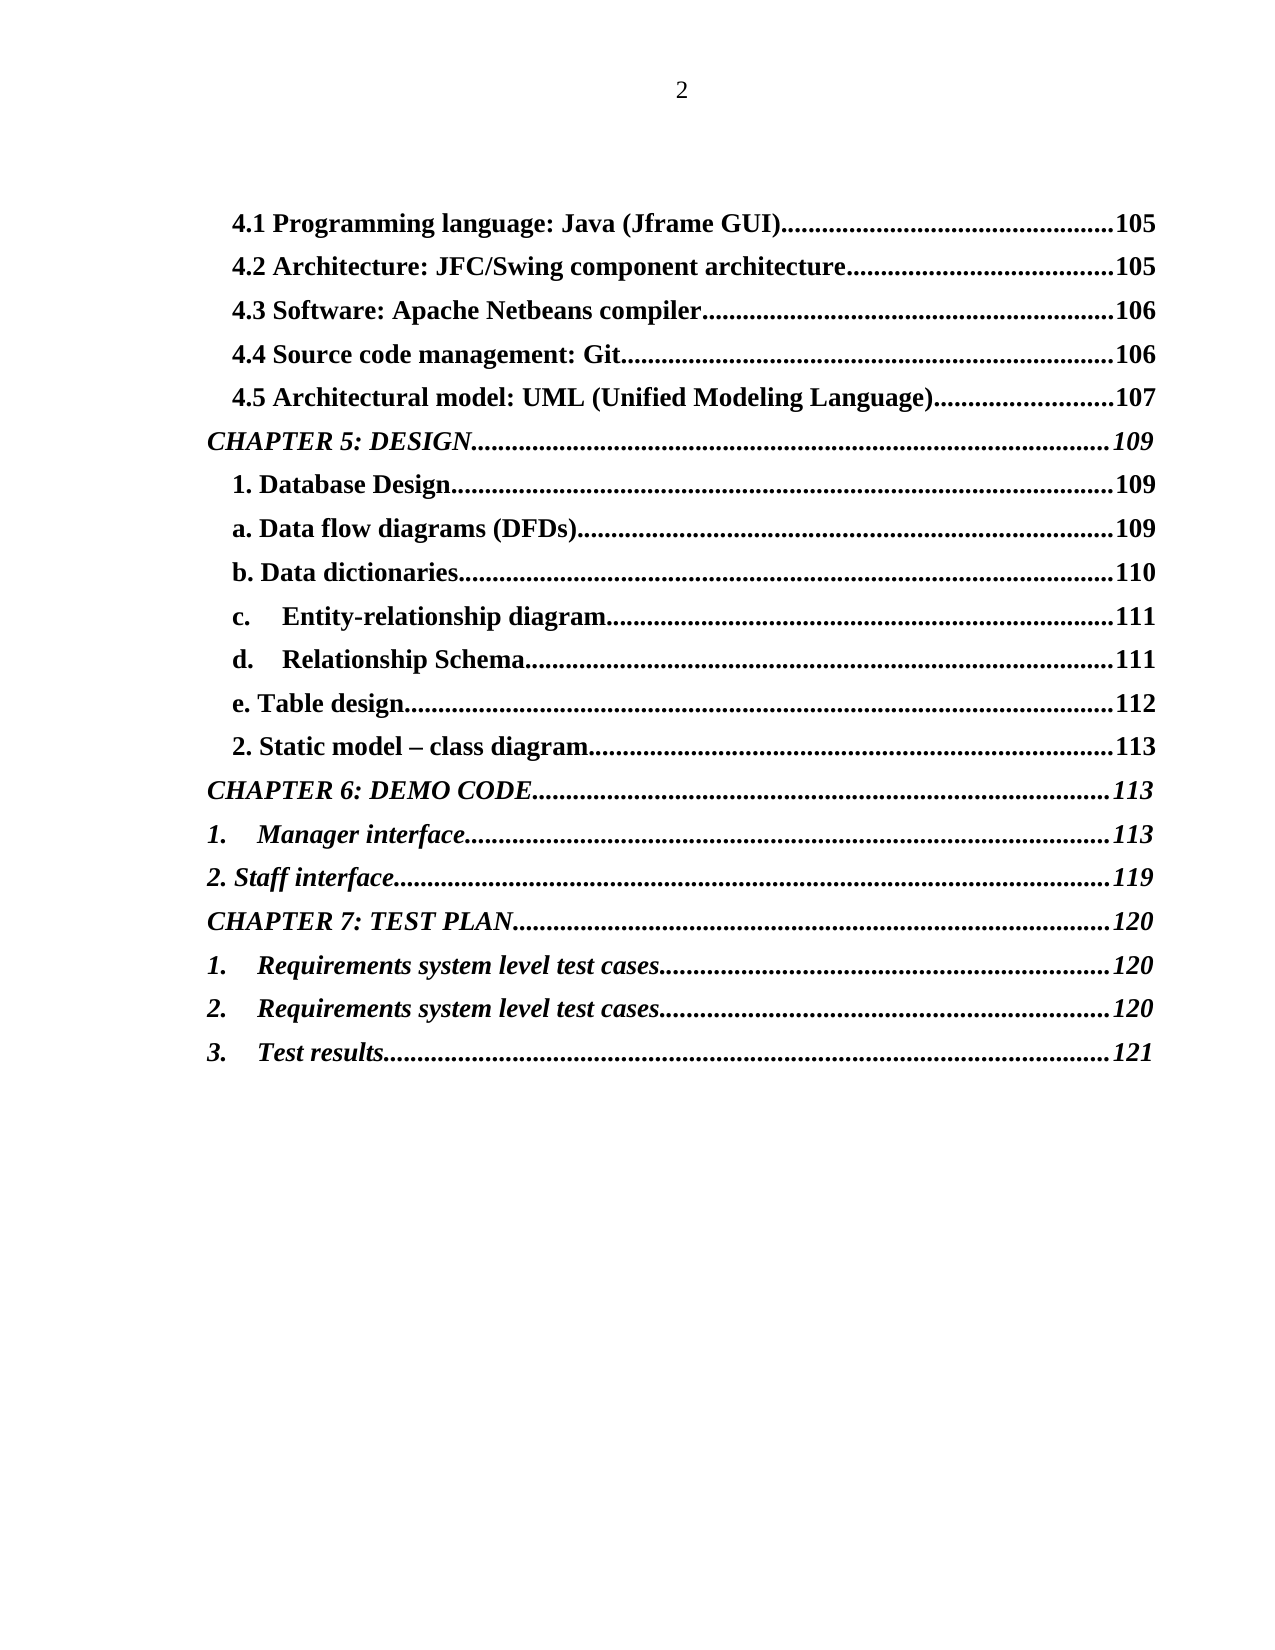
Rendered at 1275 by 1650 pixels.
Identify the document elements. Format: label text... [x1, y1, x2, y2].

text a. Data flow diagrams (DFDs) 109 [232, 512, 1157, 543]
text CHAPTER 6: DEMO CODE 113 [207, 774, 1157, 805]
text 4.2 Architecture: JFC/Swing component architecture 105 [232, 250, 1157, 282]
text b. Data dictionaries 110 [232, 556, 1157, 587]
text 2. Staff interface 119 [207, 861, 1157, 893]
text 1. Database Design 109 [232, 469, 1157, 500]
text CHAPTER 5: DESIGN 109 [207, 425, 1157, 456]
text 2. Requirements system level test cases 120 [207, 992, 1157, 1023]
text 2. Static model – class diagram 113 [232, 731, 1157, 762]
text c. Entity-relationship diagram 111 [232, 599, 1157, 631]
text CHAPTER 7: TEST PLAN 120 [207, 905, 1157, 936]
text 4.3 Software: Apache Netbeans compiler 106 [232, 294, 1157, 325]
text 1. Requirements system level test cases 120 [207, 949, 1157, 980]
text 1. Manager interface 113 [207, 818, 1157, 849]
text 4.4 Source code management: Git 106 [232, 338, 1157, 369]
text 3. Test results 121 [207, 1036, 1157, 1067]
text 4.5 Architectural model: UML (Unified Modeling Language) 107 [232, 381, 1157, 412]
text d. Relationship Schema 111 [232, 643, 1157, 674]
text e. Table design 112 [232, 687, 1157, 718]
text 4.1 Programming language: Java (Jframe GUI) 105 [232, 207, 1157, 238]
